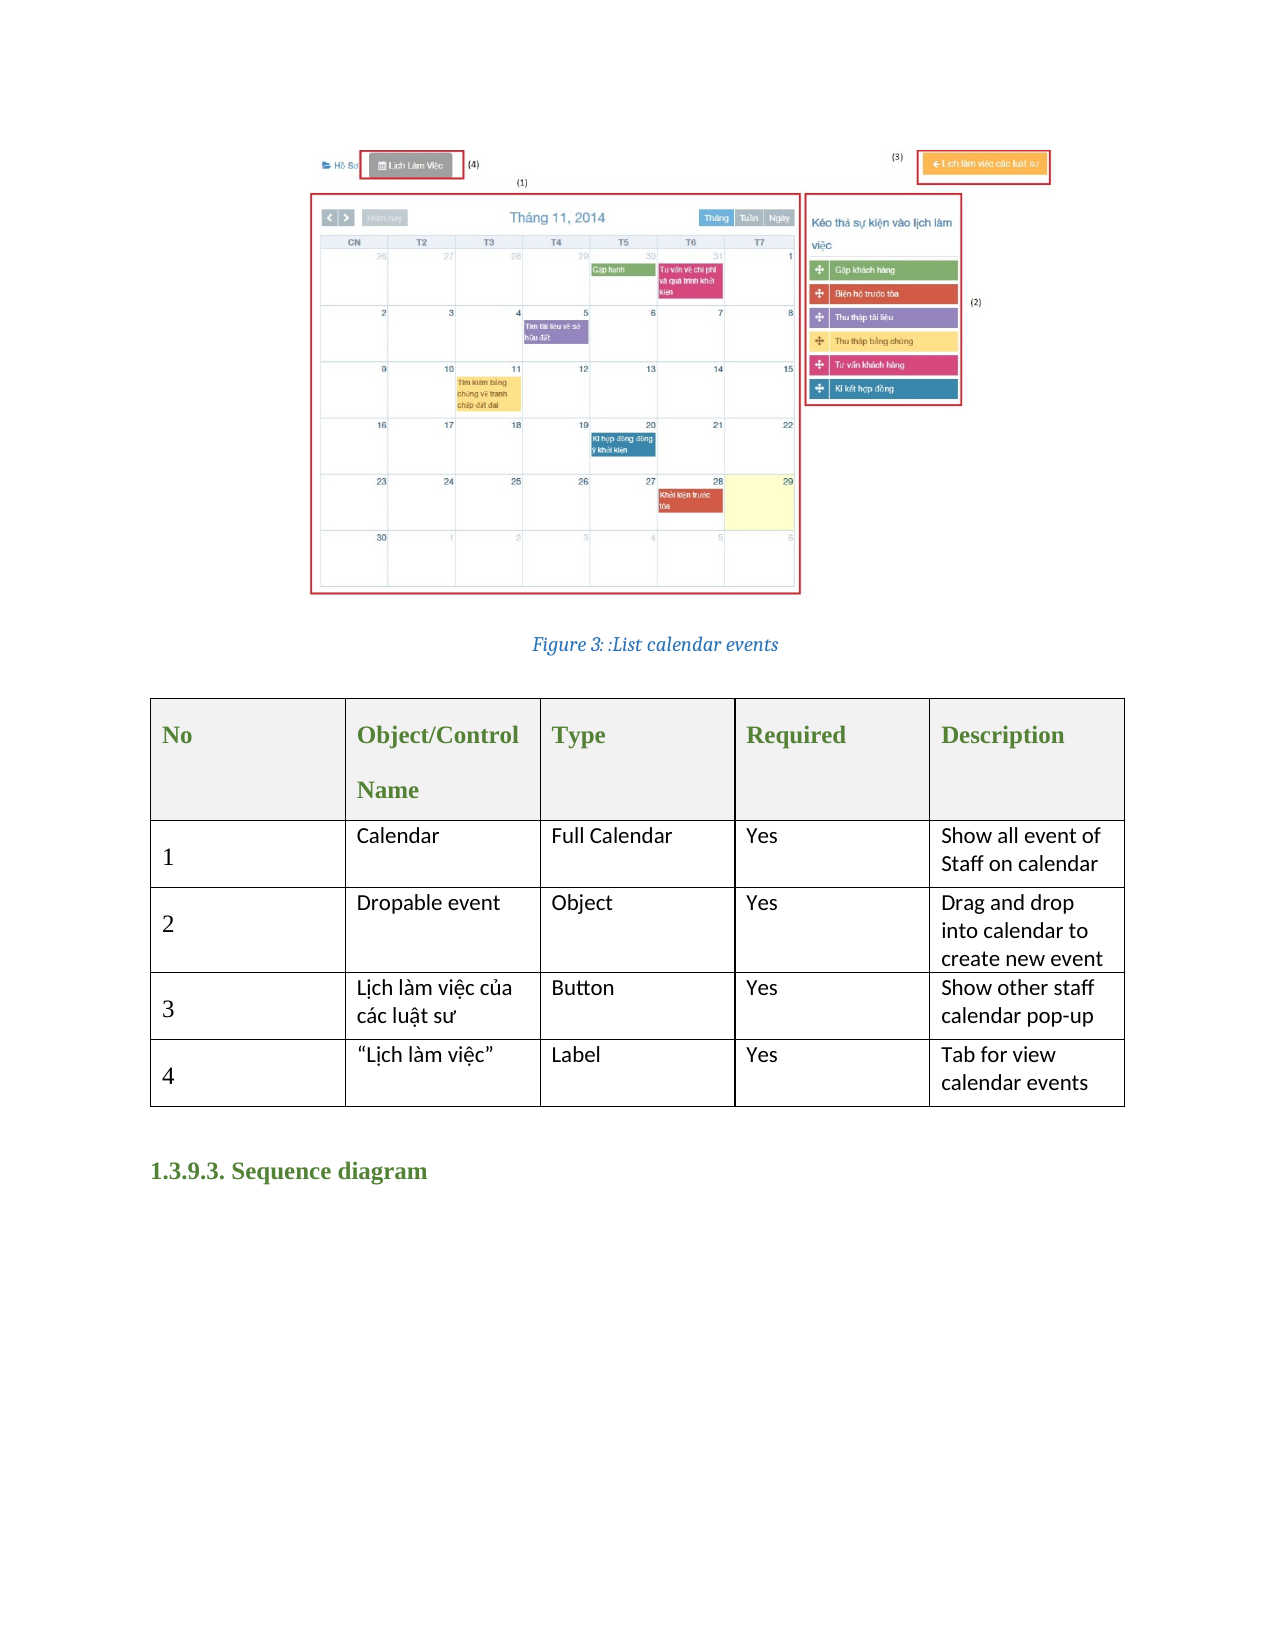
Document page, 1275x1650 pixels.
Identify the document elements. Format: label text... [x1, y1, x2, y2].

table_cell Yes [736, 1040, 929, 1106]
table_cell Object [541, 888, 734, 972]
table_cell Drag and drop into calendar to create new event [930, 888, 1124, 972]
picture [219, 150, 1056, 614]
table_cell Label [541, 1040, 734, 1106]
table_cell Show all event of Staff on calendar [930, 821, 1124, 887]
table_cell Button [541, 973, 734, 1039]
table_header Type [541, 699, 734, 820]
table_header No [151, 699, 345, 820]
table_cell Calendar [346, 821, 540, 887]
table_cell Lịch làm việc của các luật sư [346, 973, 540, 1039]
table_cell “Lịch làm việc” [346, 1040, 540, 1106]
table_cell Dropable event [346, 888, 540, 972]
table_cell Yes [736, 973, 929, 1039]
table_cell 1 [151, 821, 345, 887]
table_cell 2 [151, 888, 345, 972]
table_header Required [736, 699, 929, 820]
subtitle Sequence diagram [150, 1156, 1125, 1185]
table_cell Yes [736, 888, 929, 972]
table_cell Show other staff calendar pop-up [930, 973, 1124, 1039]
table_cell Tab for view calendar events [930, 1040, 1124, 1106]
table_header Object/Control Name [346, 699, 540, 820]
table_cell Yes [736, 821, 929, 887]
table_header Description [930, 699, 1124, 820]
table_cell Full Calendar [541, 821, 734, 887]
table_cell 3 [151, 973, 345, 1039]
table_cell 4 [151, 1040, 345, 1106]
